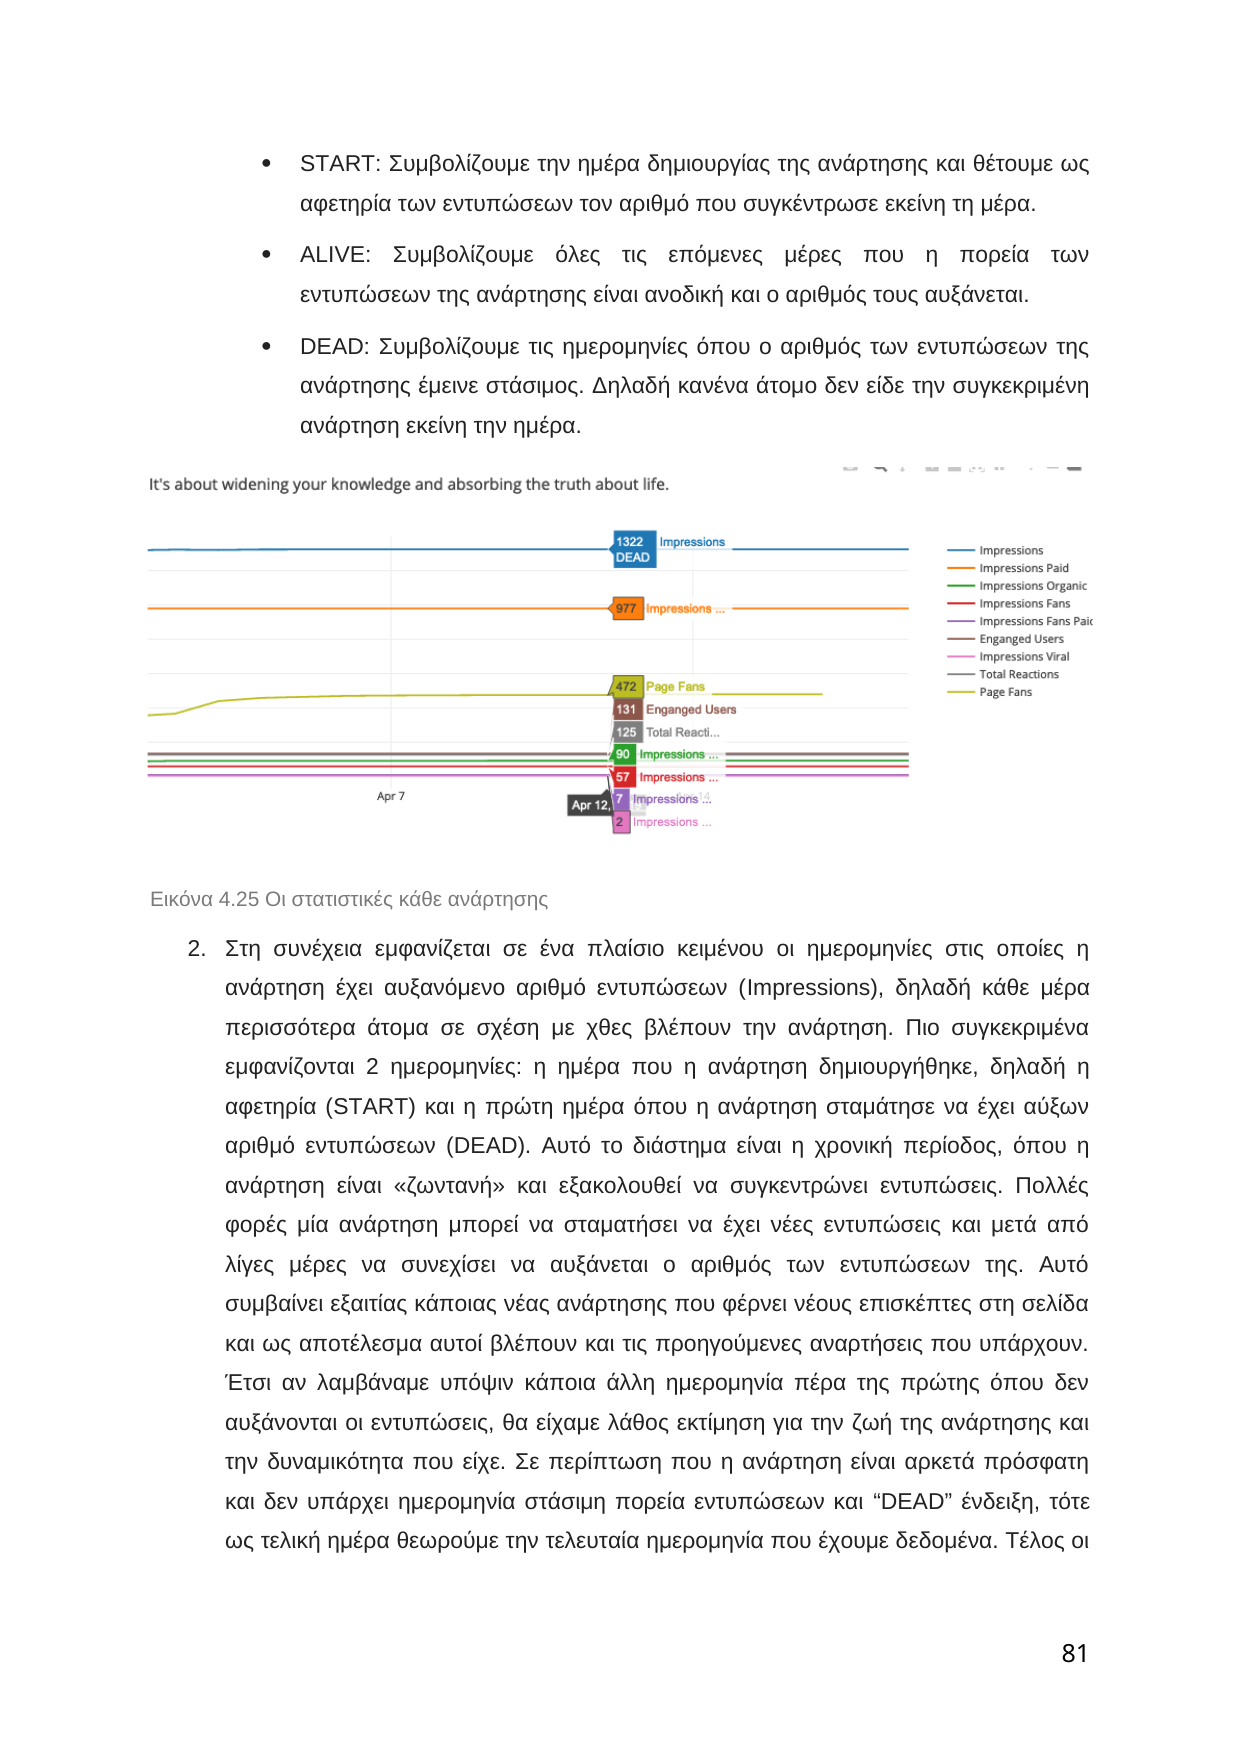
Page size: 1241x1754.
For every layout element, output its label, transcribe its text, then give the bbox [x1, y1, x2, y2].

list ALIVE: Συμβολίζουμε όλες τις επόμενες μέρες που η πορεία των εντυπώσεων της ανάρτησης είναι ανοδική και ο αριθμός τους αυξάνεται. [262, 241, 1090, 307]
list START: Συμβολίζουμε την ημέρα δημιουργίας της ανάρτησης και θέτουμε ως αφετηρία των εντυπώσεων τον αριθμό που συγκέντρωσε εκείνη τη μέρα. [262, 150, 1090, 216]
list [187, 935, 1090, 1553]
text Εικόνα 4.25 Οι στατιστικές κάθε ανάρτησης [150, 849, 1090, 910]
picture [147, 467, 1093, 849]
list DEAD: Συμβολίζουμε τις ημερομηνίες όπου ο αριθμός των εντυπώσεων της ανάρτησης έμεινε στάσιμος. Δηλαδή κανένα άτομο δεν είδε την συγκεκριμένη ανάρτηση εκείνη την ημέρα. [262, 333, 1090, 438]
